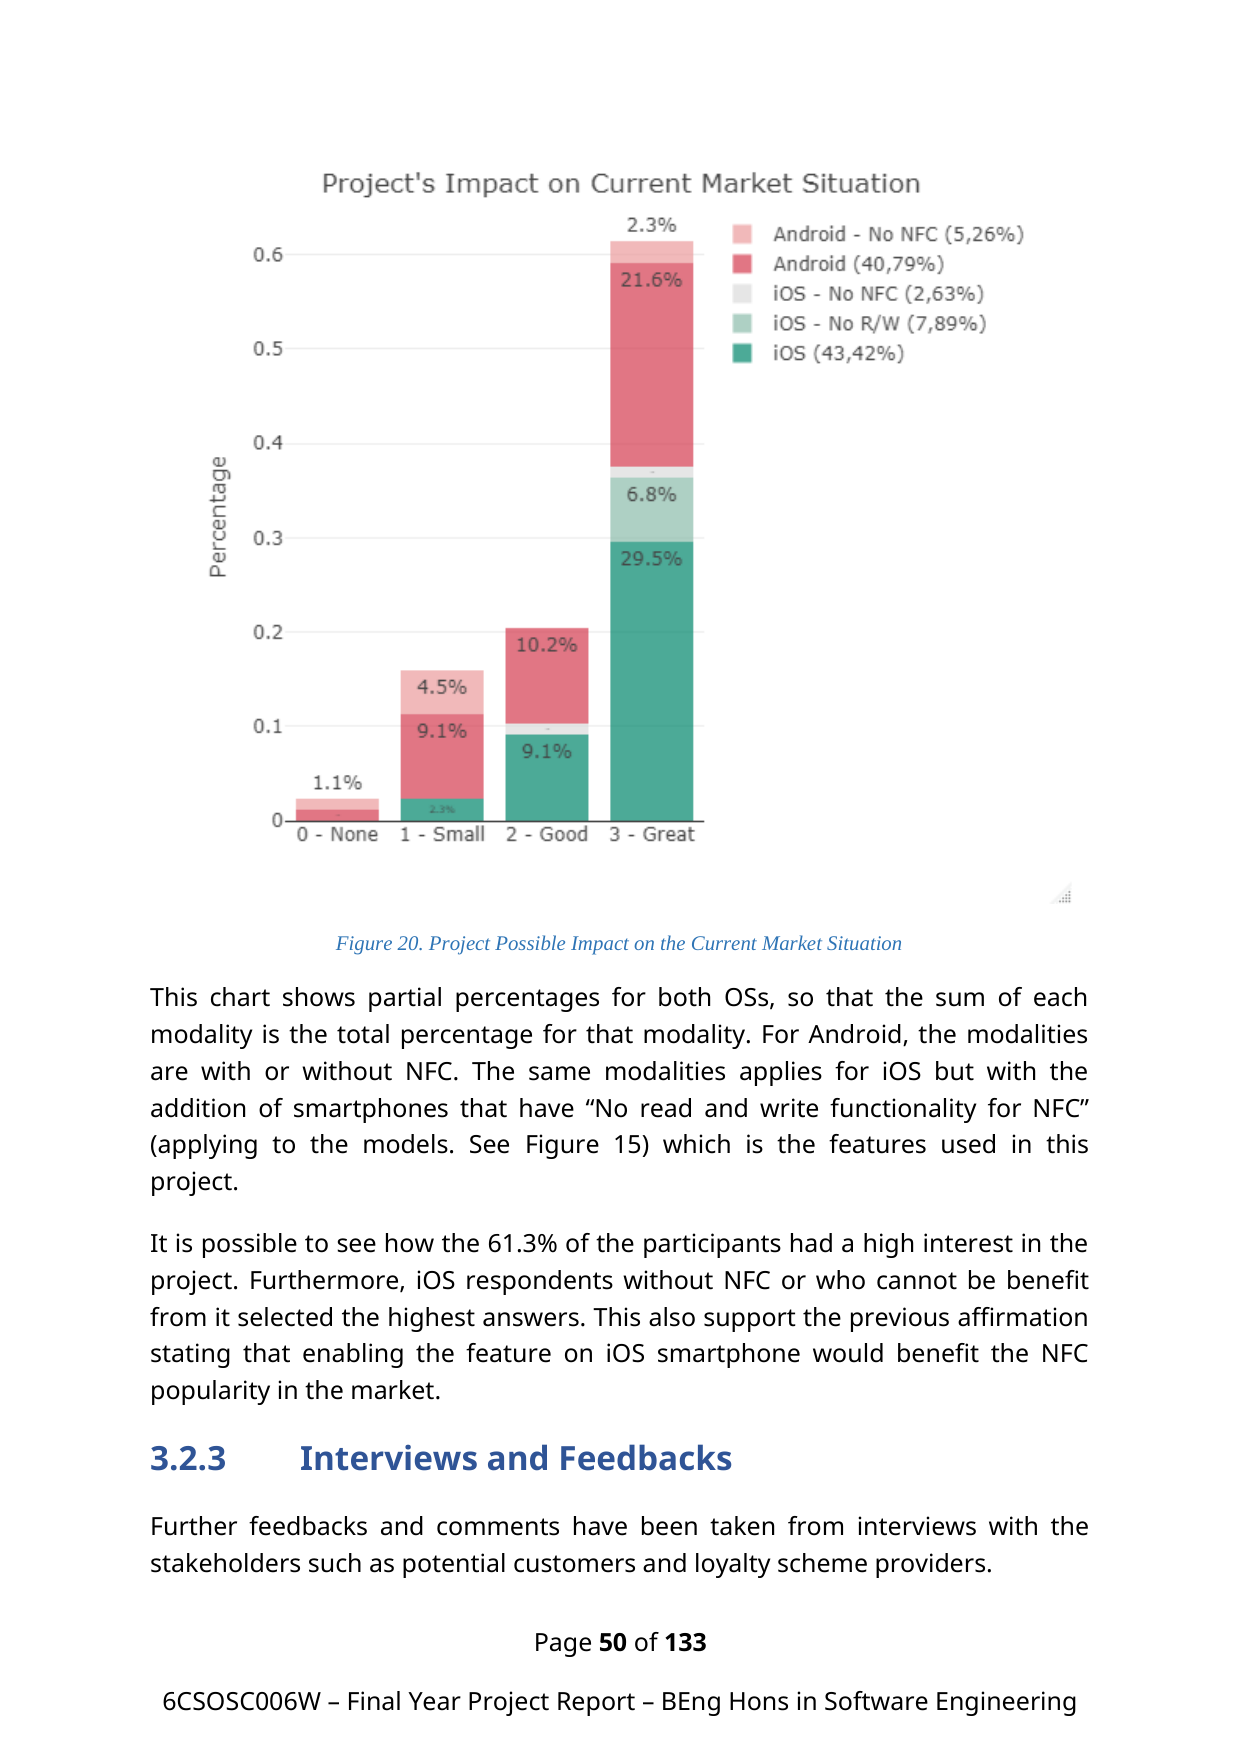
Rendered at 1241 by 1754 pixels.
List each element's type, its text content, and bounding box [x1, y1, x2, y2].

text Figure 20. Project Possible Impact on the Current Market Situation [150, 931, 1090, 955]
picture [168, 150, 1072, 904]
text It is possible to see how the 61.3% of the participants had a high interest in the project. Furthermore, iOS respondents without NFC or who cannot be benefit from it selected the highest answers. This also support the previous affirmation stating that enabling the feature on iOS smartphone would benefit the NFC popularity in the market. [150, 1226, 1090, 1407]
subtitle Interviews and Feedbacks [150, 1434, 1090, 1480]
text This chart shows partial percentages for both OSs, so that the sum of each modality is the total percentage for that modality. For Android, the modalities are with or without NFC. The same modalities applies for iOS but with the addition of smartphones that have “No read and write functionality for NFC” (applying to the models. See Figure 15) which is the features used in this project. [150, 980, 1090, 1198]
text Further feedbacks and comments have been taken from interviews with the stakeholders such as potential customers and loyalty scheme providers. [150, 1508, 1090, 1579]
